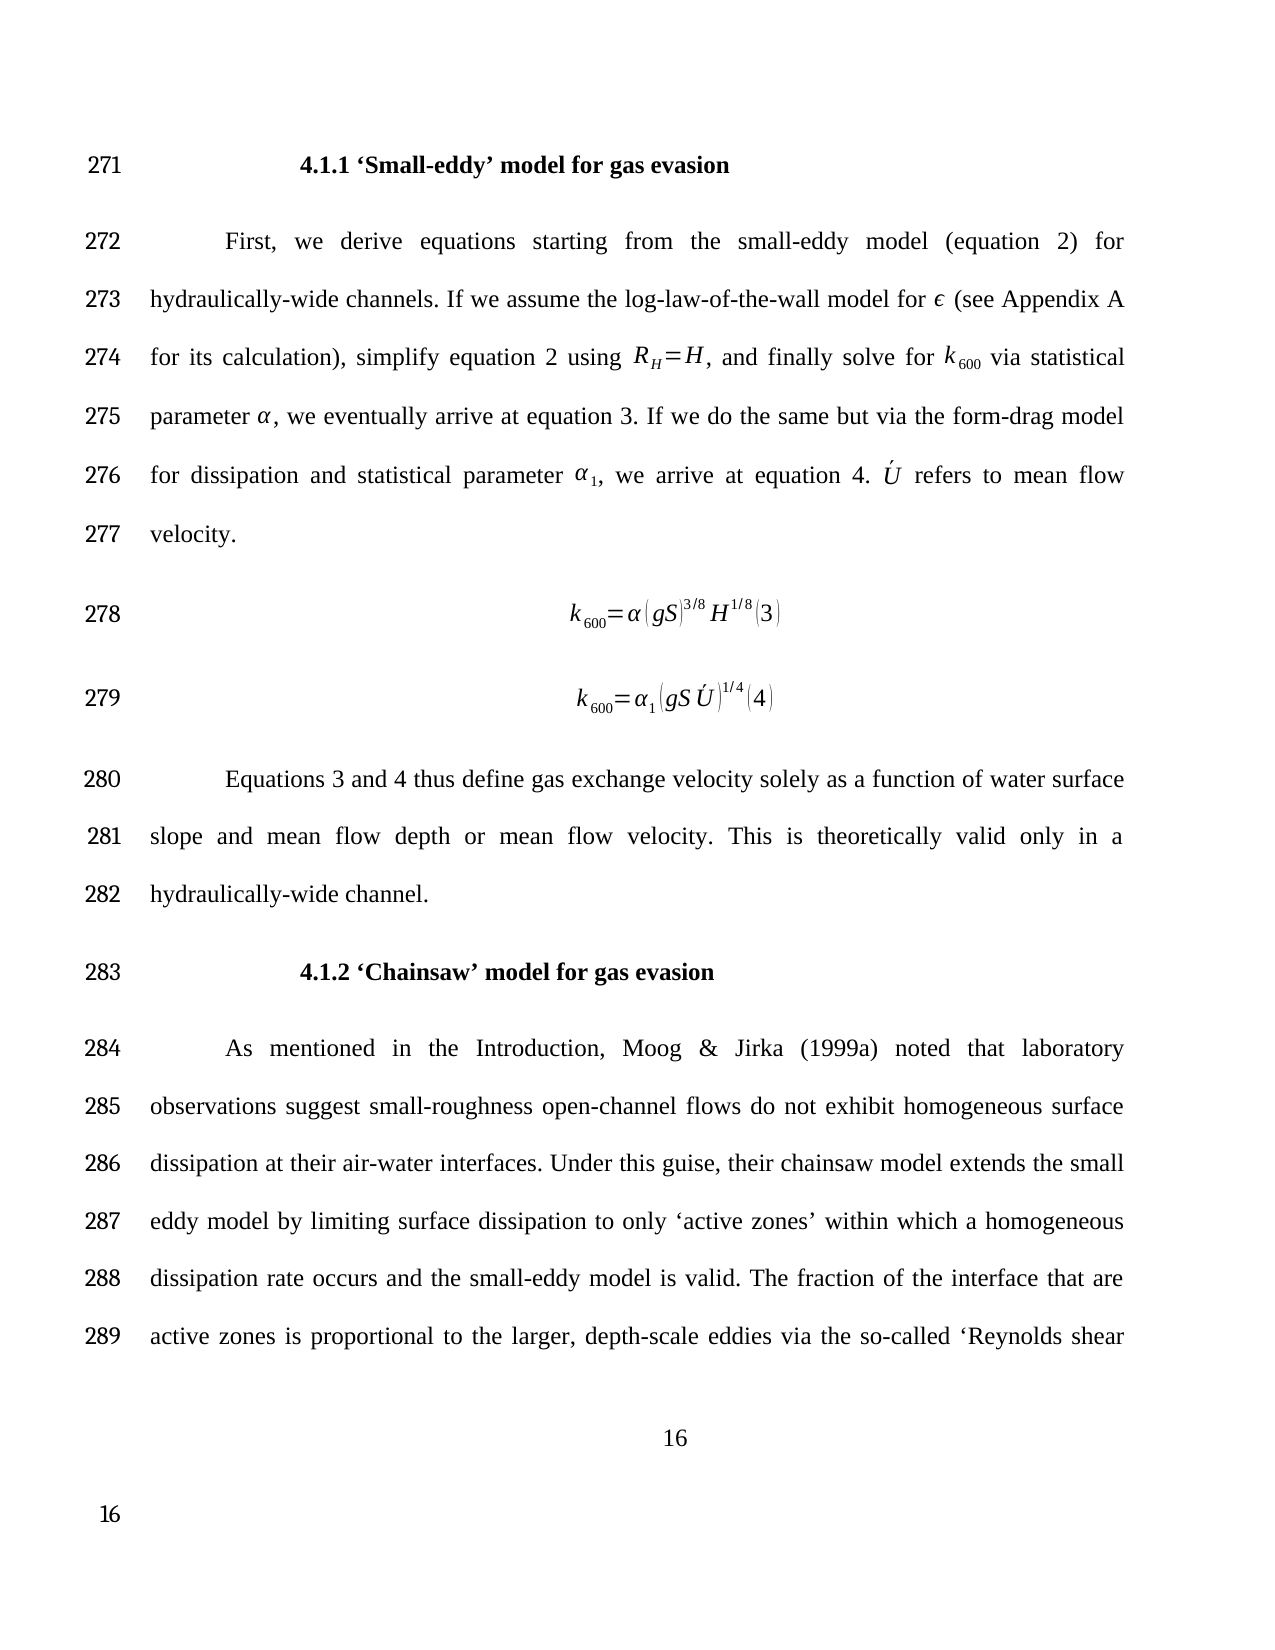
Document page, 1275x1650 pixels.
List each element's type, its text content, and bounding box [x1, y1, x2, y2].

text Equations 3 and 4 thus define gas exchange velocity solely as a function of water surface slope and mean flow depth or mean flow velocity. This is theoretically valid only in a hydraulically-wide channel. [150, 764, 1125, 908]
subtitle 4.1.2 ‘Chainsaw’ model for gas evasion [225, 957, 1125, 986]
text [150, 1033, 1125, 1350]
subtitle 4.1.1 ‘Small-eddy’ model for gas evasion [225, 150, 1125, 179]
text First, we derive equations starting from the small-eddy model (equation 2) for hydraulically-wide channels. If we assume the log-law-of-the-wall model for (see Appendix A for its calculation), simplify equation 2 using , and finally solve for via statistical parameter , we eventually arrive at equation 3. If we do the same but via the form-drag model for dissipation and statistical parameter , we arrive at equation 4. refers to mean flow velocity. [150, 226, 1125, 548]
